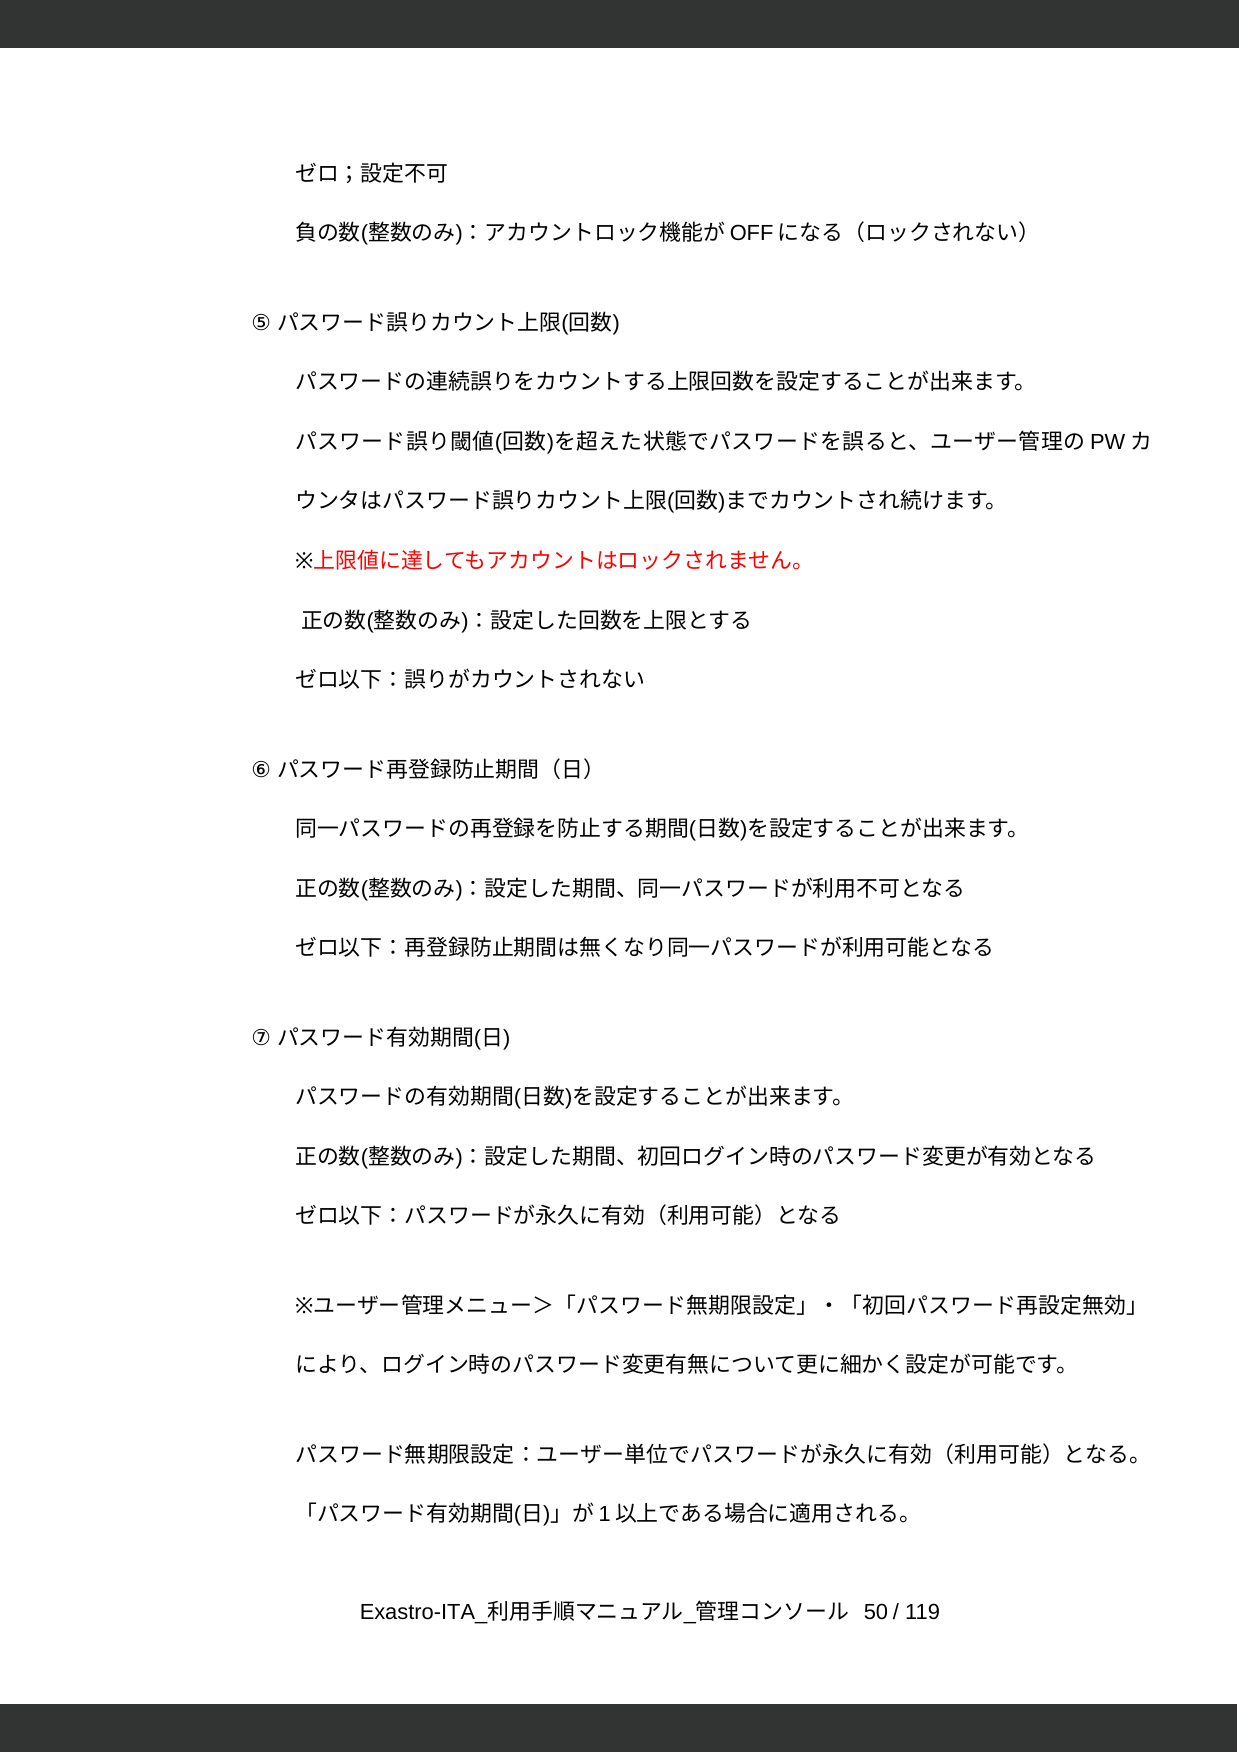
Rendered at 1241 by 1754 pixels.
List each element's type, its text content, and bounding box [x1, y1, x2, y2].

text ゼロ以下：誤りがカウントされない [295, 648, 1152, 708]
text 正の数(整数のみ)：設定した期間、初回ログイン時のパスワード変更が有効となる [295, 1125, 1152, 1184]
text ゼロ以下：パスワードが永久に有効（利用可能）となる [295, 1184, 1152, 1244]
text ※ユーザー管理メニュー＞「パスワード無期限設定」・「初回パスワード再設定無効」により、ログイン時のパスワード変更有無について更に細かく設定が可能です。 [295, 1274, 1152, 1393]
subtitle パスワード有効期間(日) [251, 1006, 1152, 1065]
text 同一パスワードの再登録を防止する期間(日数)を設定することが出来ます。 [295, 797, 1152, 857]
subtitle パスワード再登録防止期間（日） [251, 738, 1152, 797]
text ゼロ；設定不可 [295, 142, 1152, 201]
text ゼロ以下：再登録防止期間は無くなり同一パスワードが利用可能となる [295, 916, 1152, 976]
picture [0, 0, 1239, 48]
subtitle パスワード誤りカウント上限(回数) [251, 291, 1152, 350]
text パスワードの有効期間(日数)を設定することが出来ます。 [295, 1065, 1152, 1125]
picture [0, 1704, 1237, 1752]
subtitle パスワード無期限設定：ユーザー単位でパスワードが永久に有効（利用可能）となる。「パスワード有効期間(日)」が1以上である場合に適用される。 [295, 1423, 1152, 1542]
text 負の数(整数のみ)：アカウントロック機能がOFFになる（ロックされない） [295, 201, 1152, 261]
text パスワードの連続誤りをカウントする上限回数を設定することが出来ます。 [295, 350, 1152, 410]
text 正の数(整数のみ)：設定した期間、同一パスワードが利用不可となる [295, 857, 1152, 916]
text ※上限値に達してもアカウントはロックされません。 [295, 529, 1152, 589]
text パスワード誤り閾値(回数)を超えた状態でパスワードを誤ると、ユーザー管理のPWカウンタはパスワード誤りカウント上限(回数)までカウントされ続けます。 [295, 410, 1152, 529]
text 正の数(整数のみ)：設定した回数を上限とする [301, 589, 1152, 648]
